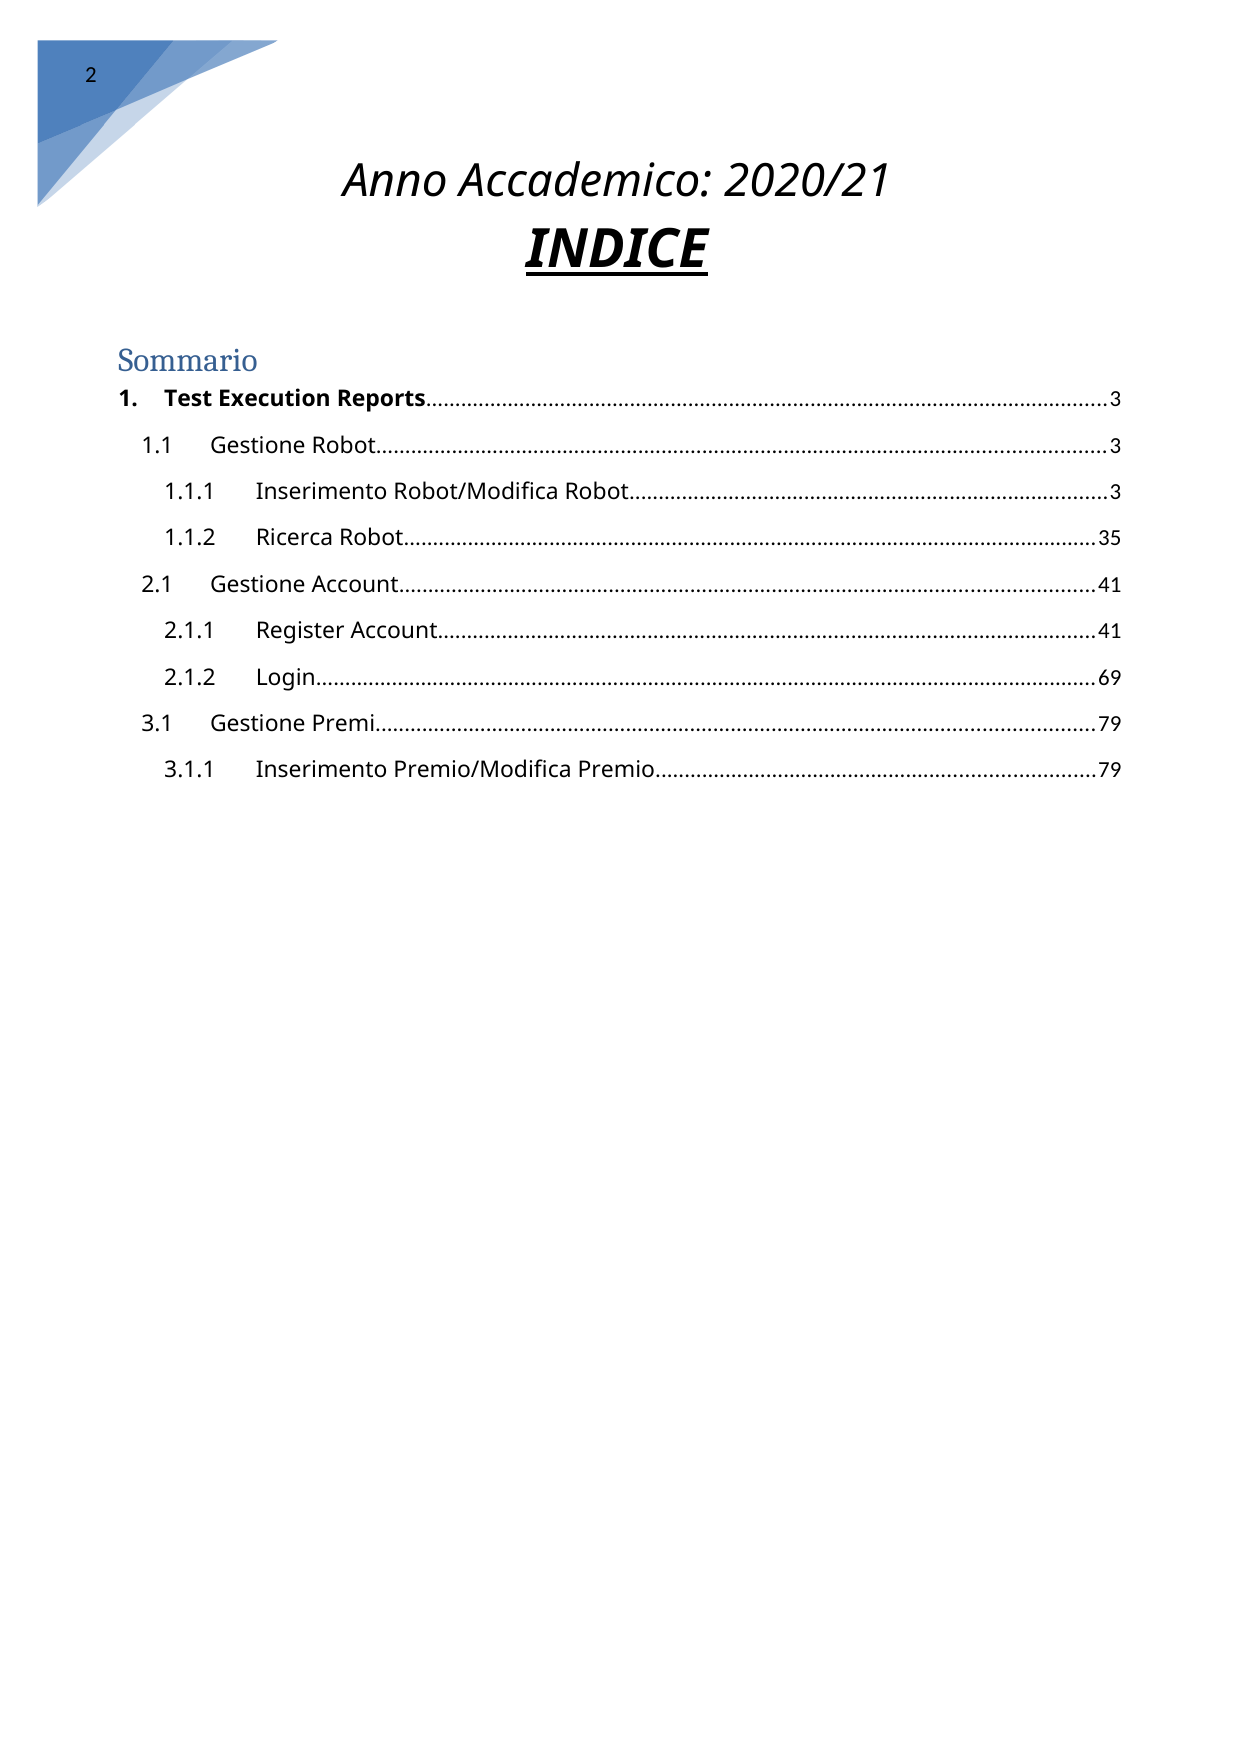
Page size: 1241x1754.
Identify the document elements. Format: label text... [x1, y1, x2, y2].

subtitle Anno Accademico: 2020/21 [118, 148, 1122, 210]
title INDICE [118, 210, 1122, 284]
picture [37, 40, 279, 209]
